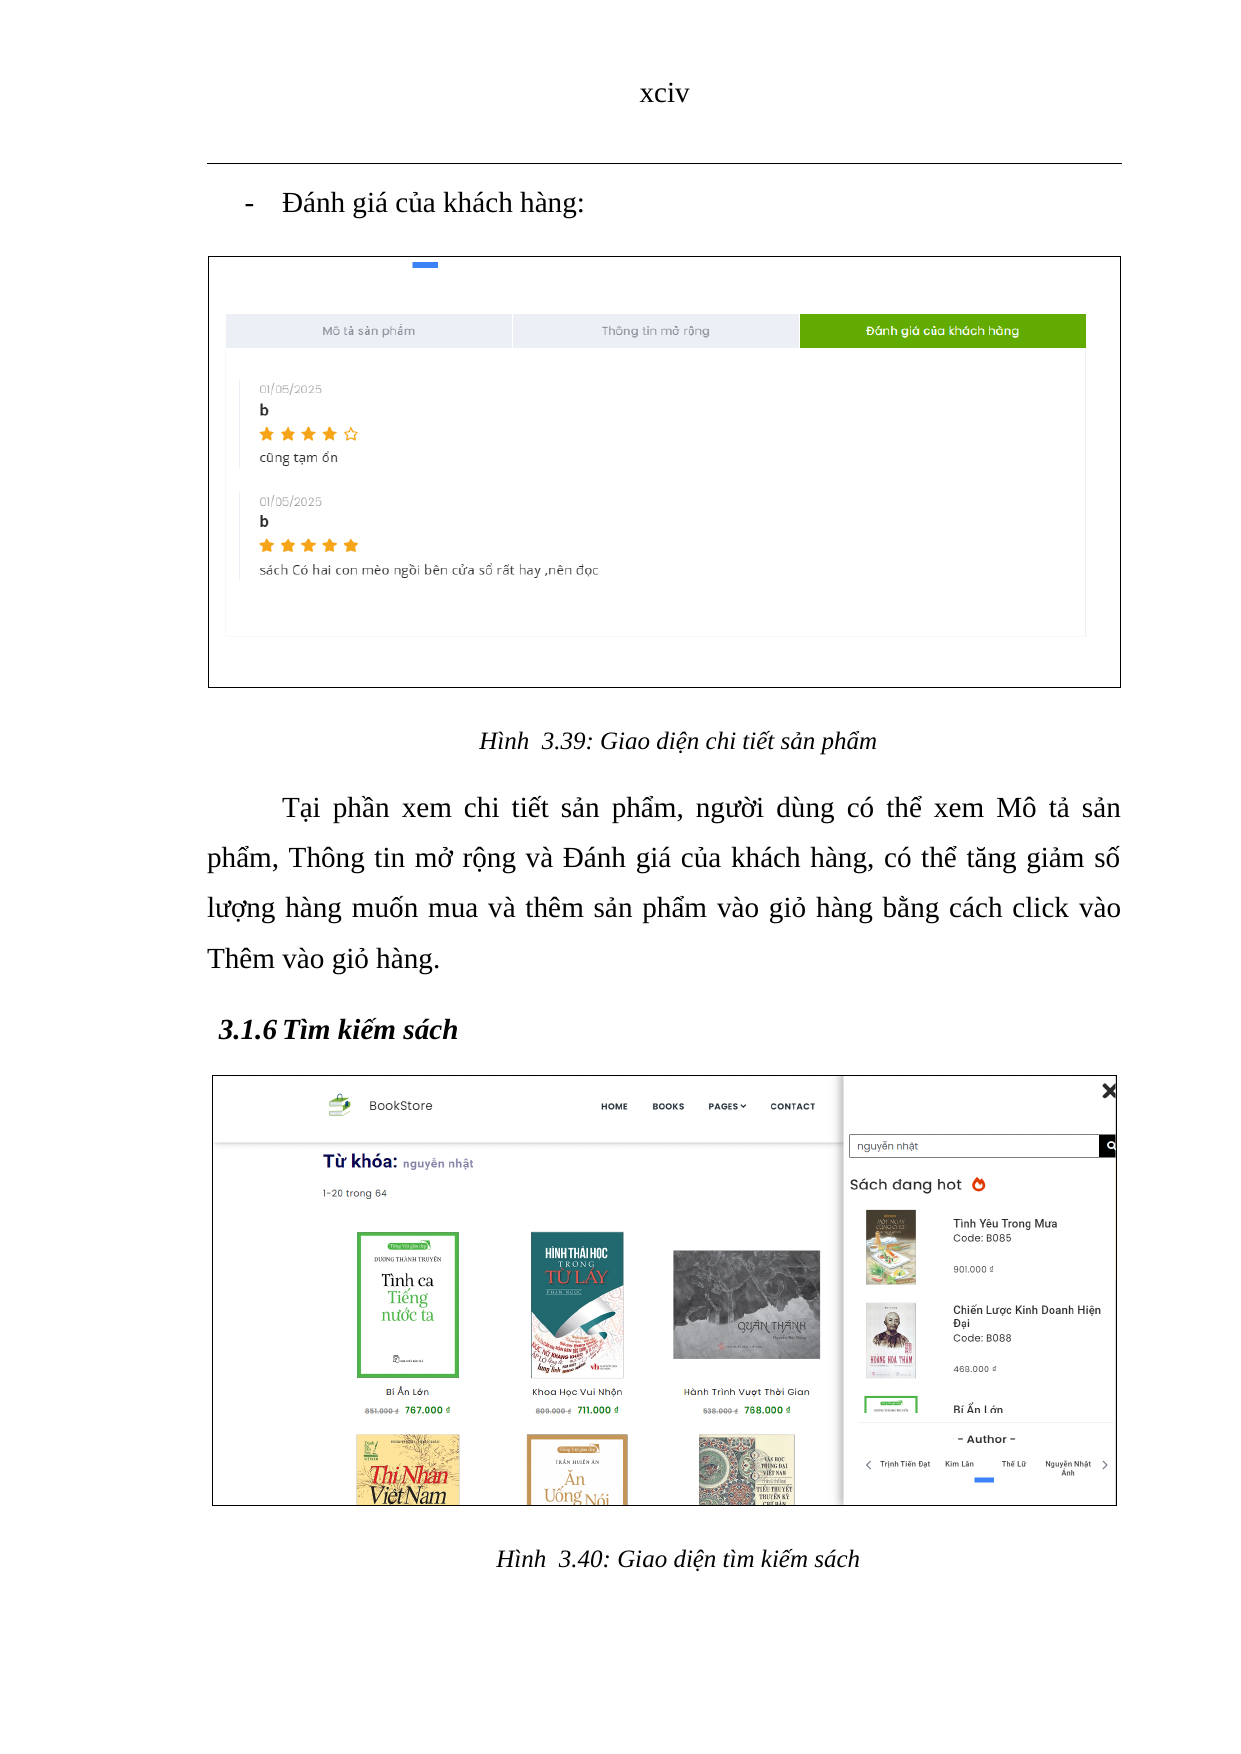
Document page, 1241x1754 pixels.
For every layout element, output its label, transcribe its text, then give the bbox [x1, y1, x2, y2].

text Tại phần xem chi tiết sản phẩm, người dùng có thể xem Mô tả sản phẩm, Thông tin mở rộng và Đánh giá của khách hàng, có thể tăng giảm số lượng hàng muốn mua và thêm sản phẩm vào giỏ hàng bằng cách click vào Thêm vào giỏ hàng. [207, 790, 1122, 974]
picture [213, 1076, 1116, 1505]
picture [209, 257, 1120, 687]
subtitle Tìm kiếm sách [218, 1012, 1122, 1046]
list Đánh giá của khách hàng: [244, 185, 1122, 218]
